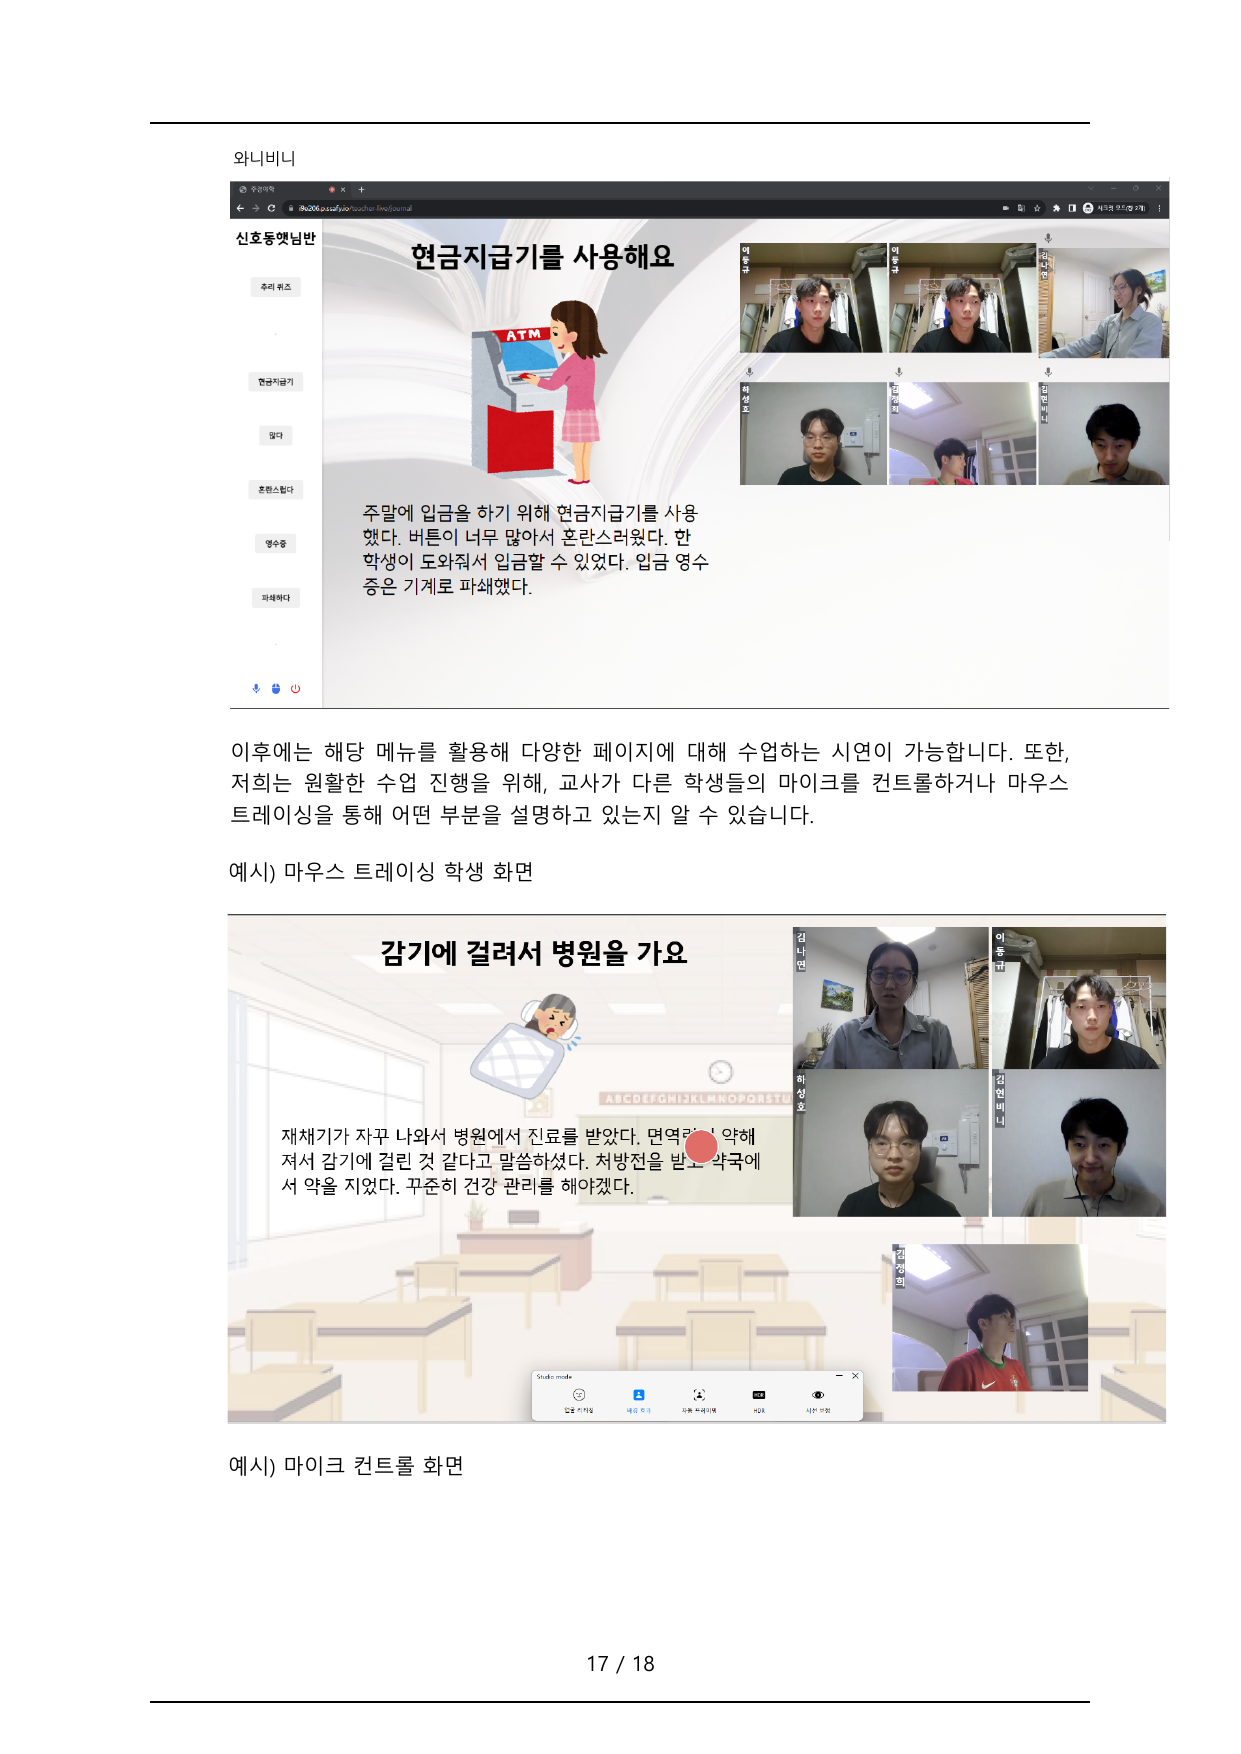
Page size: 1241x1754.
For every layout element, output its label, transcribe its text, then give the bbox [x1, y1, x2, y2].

text 예시) 마이크 컨트롤 화면 [209, 1452, 1069, 1479]
picture [230, 177, 1170, 709]
picture [227, 914, 1167, 1424]
text 예시) 마우스 트레이싱 학생 화면 [209, 858, 1069, 885]
text 이후에는 해당 메뉴를 활용해 다양한 페이지에 대해 수업하는 시연이 가능합니다. 또한, 저희는 원활한 수업 진행을 위해, 교사가 다른 학생들의 마이크를 컨트롤하거나 마우스 트레이싱을 통해 어떤 부분을 설명하고 있는지 알 수 있습니다. [230, 737, 1069, 828]
